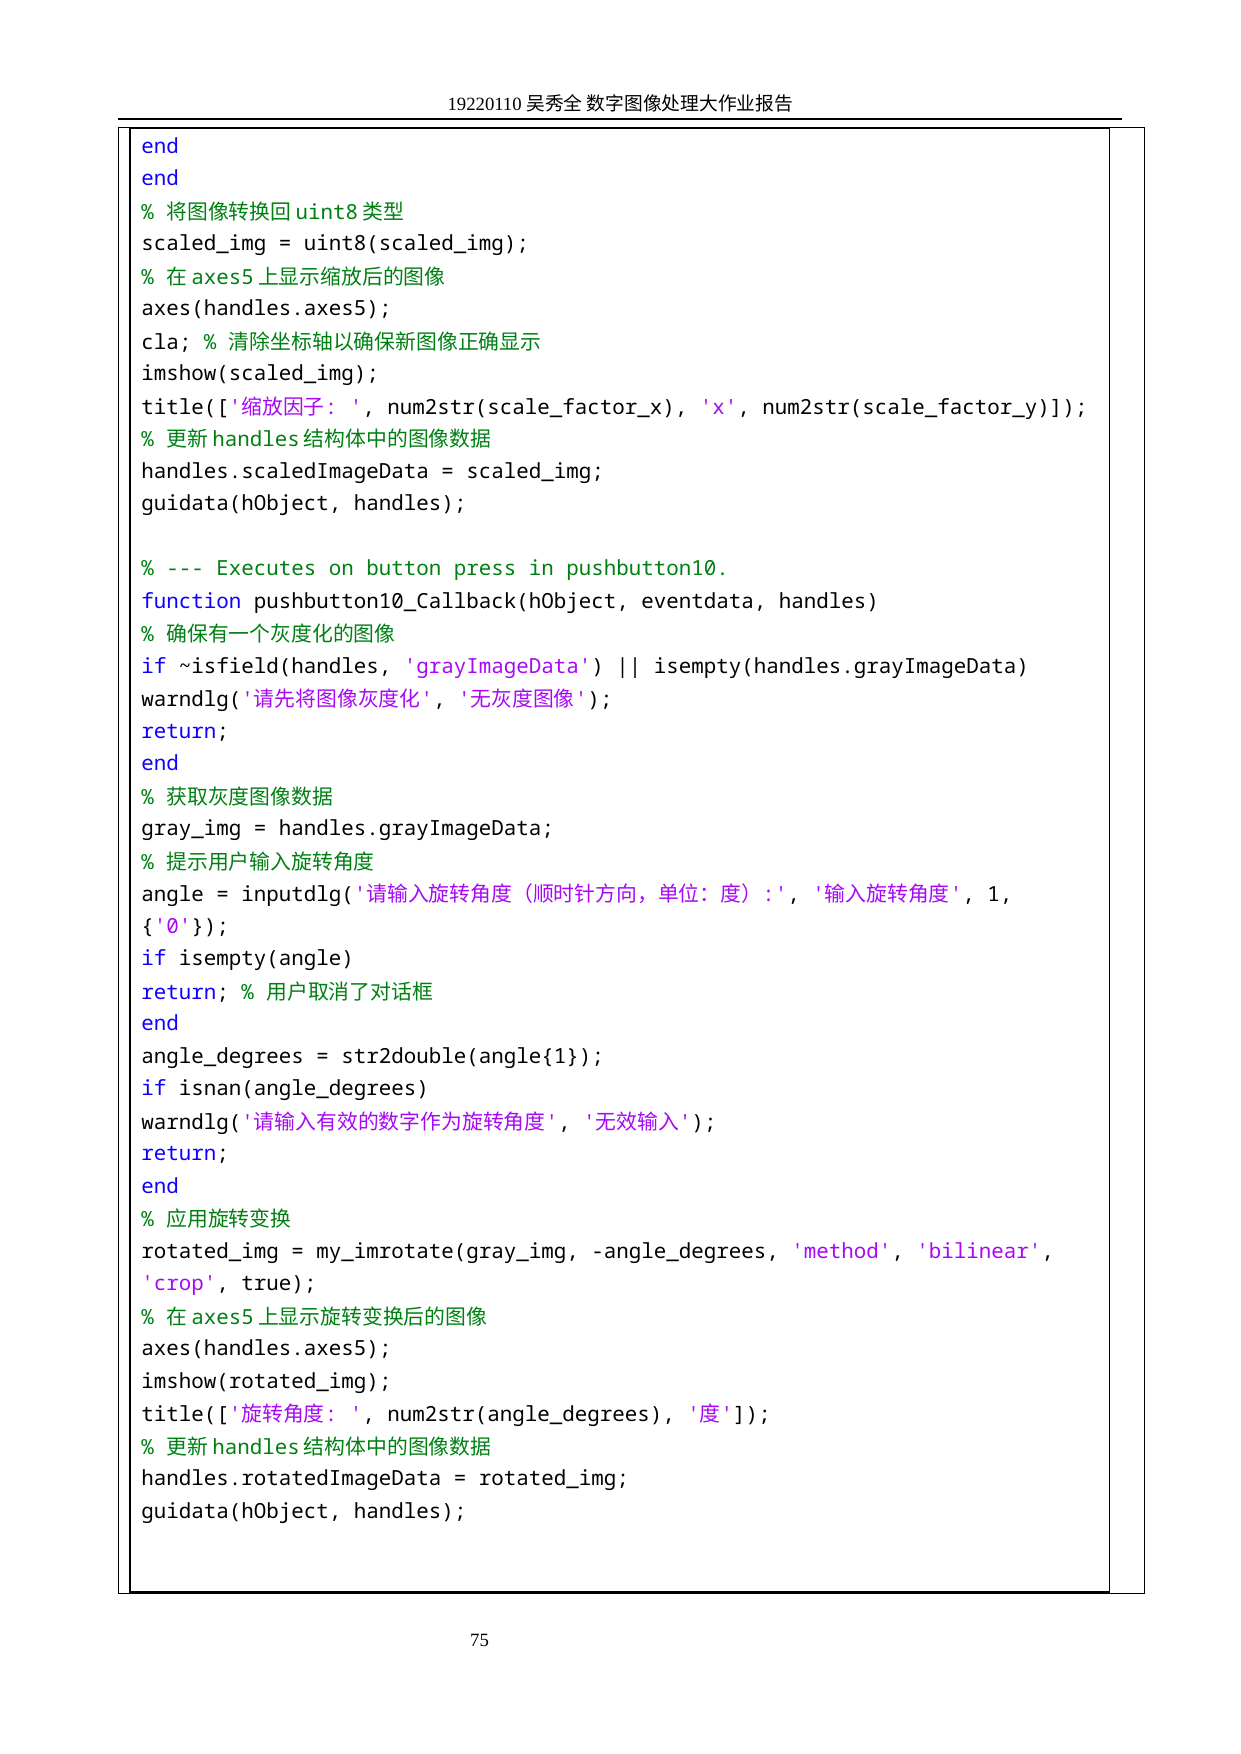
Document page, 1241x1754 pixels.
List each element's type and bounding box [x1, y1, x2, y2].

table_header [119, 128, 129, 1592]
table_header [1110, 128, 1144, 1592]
table_header [131, 129, 1109, 1591]
